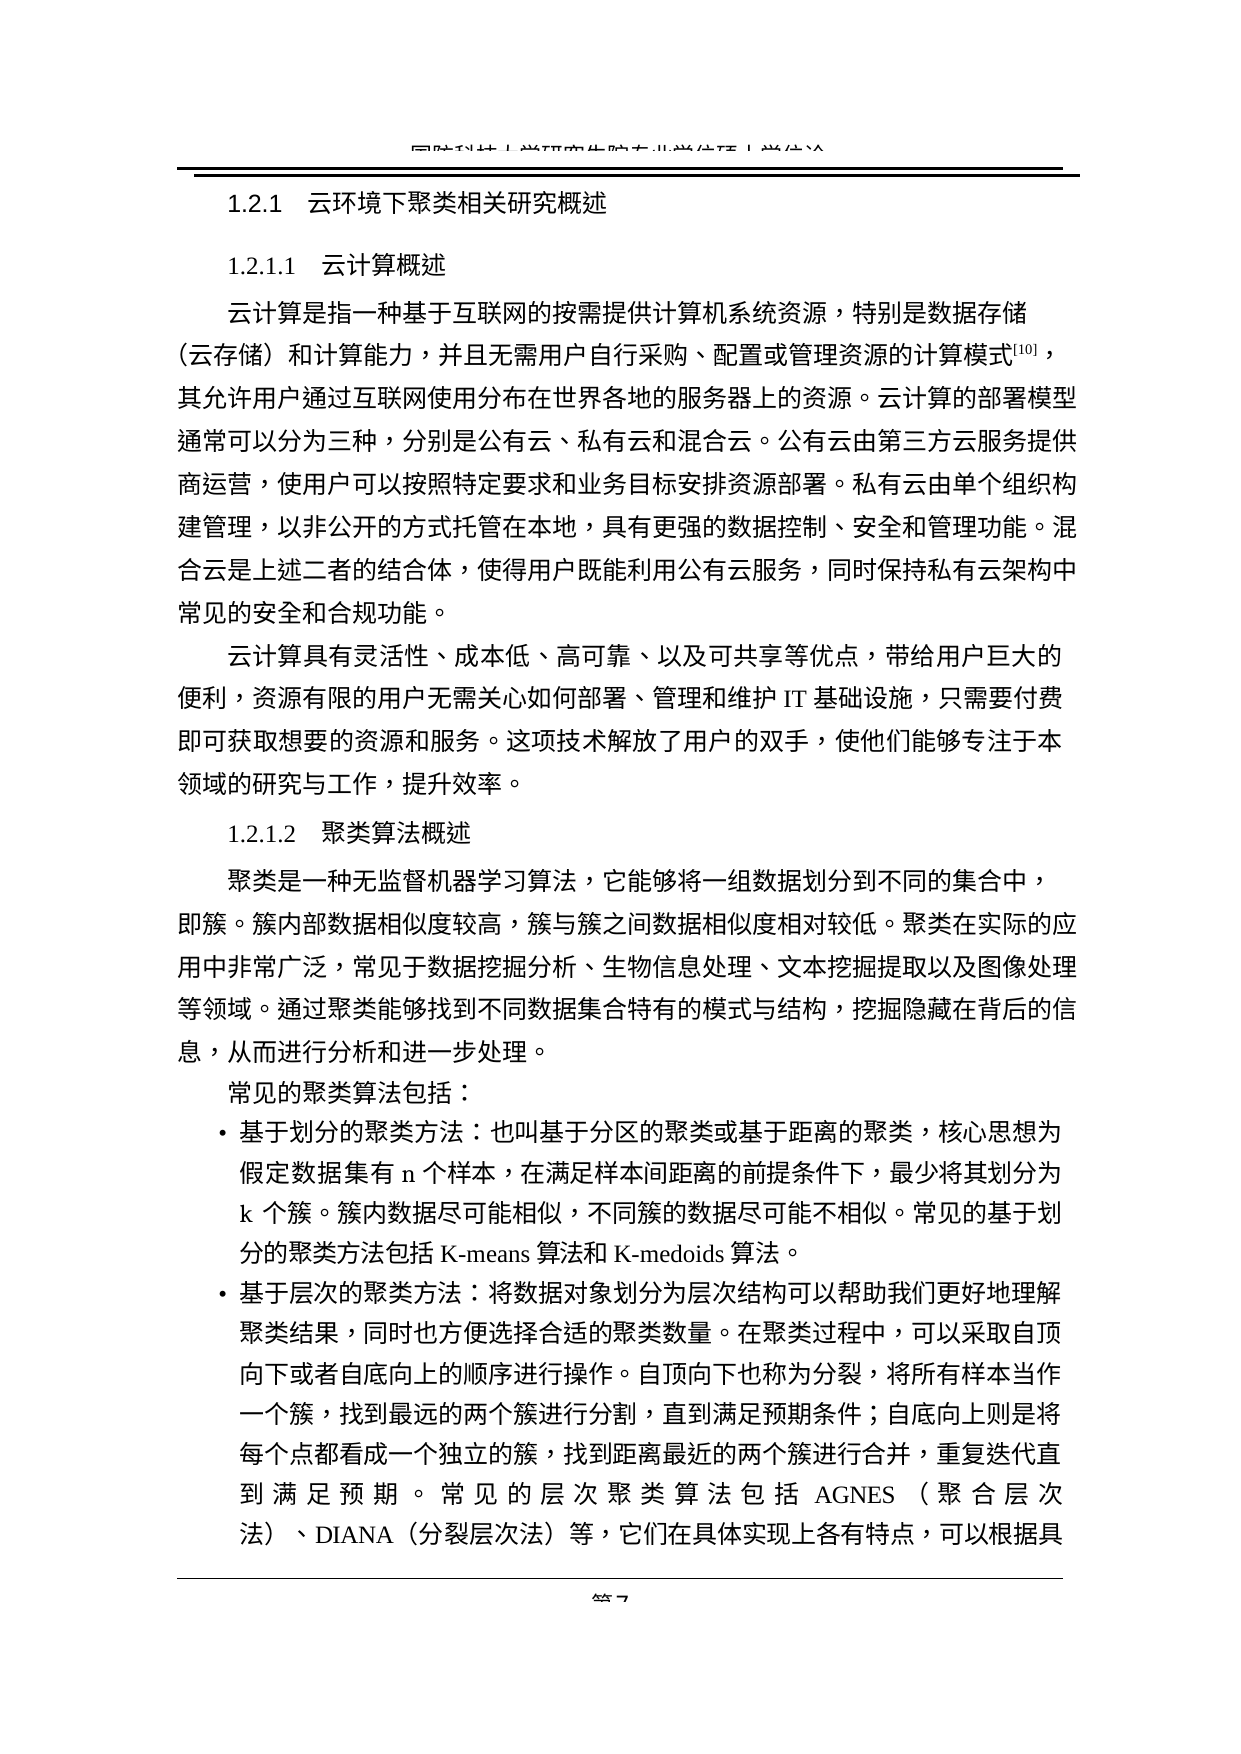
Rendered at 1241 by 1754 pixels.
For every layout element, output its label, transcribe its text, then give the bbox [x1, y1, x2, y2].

list 聚类算法概述 [227, 815, 1094, 849]
list 云计算概述 [227, 247, 1094, 281]
text 云计算具有灵活性、成本低、高可靠、以及可共享等优点，带给用户巨大的便利，资源有限的用户无需关心如何部署、管理和维护IT 基础设施，只需要付费即可获取想要的资源和服务。这项技术解放了用户的双手，使他们能够专注于本领域的研究与工作，提升效率。 [177, 638, 1063, 801]
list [218, 1271, 1063, 1552]
text 云计算是指一种基于互联网的按需提供计算机系统资源，特别是数据存储 [227, 296, 1094, 330]
text （云存储）和计算能力，并且无需用户自行采购、配置或管理资源的计算模式[10]， 其允许用户通过互联网使用分布在世界各地的服务器上的资源。云计算的部署模型通常可以分为三种，分别是公有云、私有云和混合云。公有云由第三方云服务提供商运营，使用户可以按照特定要求和业务目标安排资源部署。私有云由单个组织构建管理，以非公开的方式托管在本地，具有更强的数据控制、安全和管理功能。混合云是上述二者的结合体，使得用户既能利用公有云服务，同时保持私有云架构中常见的安全和合规功能。 [163, 338, 1081, 629]
text 聚类是一种无监督机器学习算法，它能够将一组数据划分到不同的集合中， 即簇。簇内部数据相似度较高，簇与簇之间数据相似度相对较低。聚类在实际的应用中非常广泛，常见于数据挖掘分析、生物信息处理、文本挖掘提取以及图像处理等领域。通过聚类能够找到不同数据集合特有的模式与结构，挖掘隐藏在背后的信息，从而进行分析和进一步处理。 [177, 863, 1081, 1069]
list 基于划分的聚类方法：也叫基于分区的聚类或基于距离的聚类，核心思想为假定数据集有n 个样本，在满足样本间距离的前提条件下，最少将其划分为k 个簇。簇内数据尽可能相似，不同簇的数据尽可能不相似。常见的基于划分的聚类方法包括 K-means 算法和 K-medoids 算法。 [218, 1110, 1063, 1271]
text 常见的聚类算法包括： [227, 1078, 1094, 1109]
list 云环境下聚类相关研究概述 [227, 185, 1094, 219]
